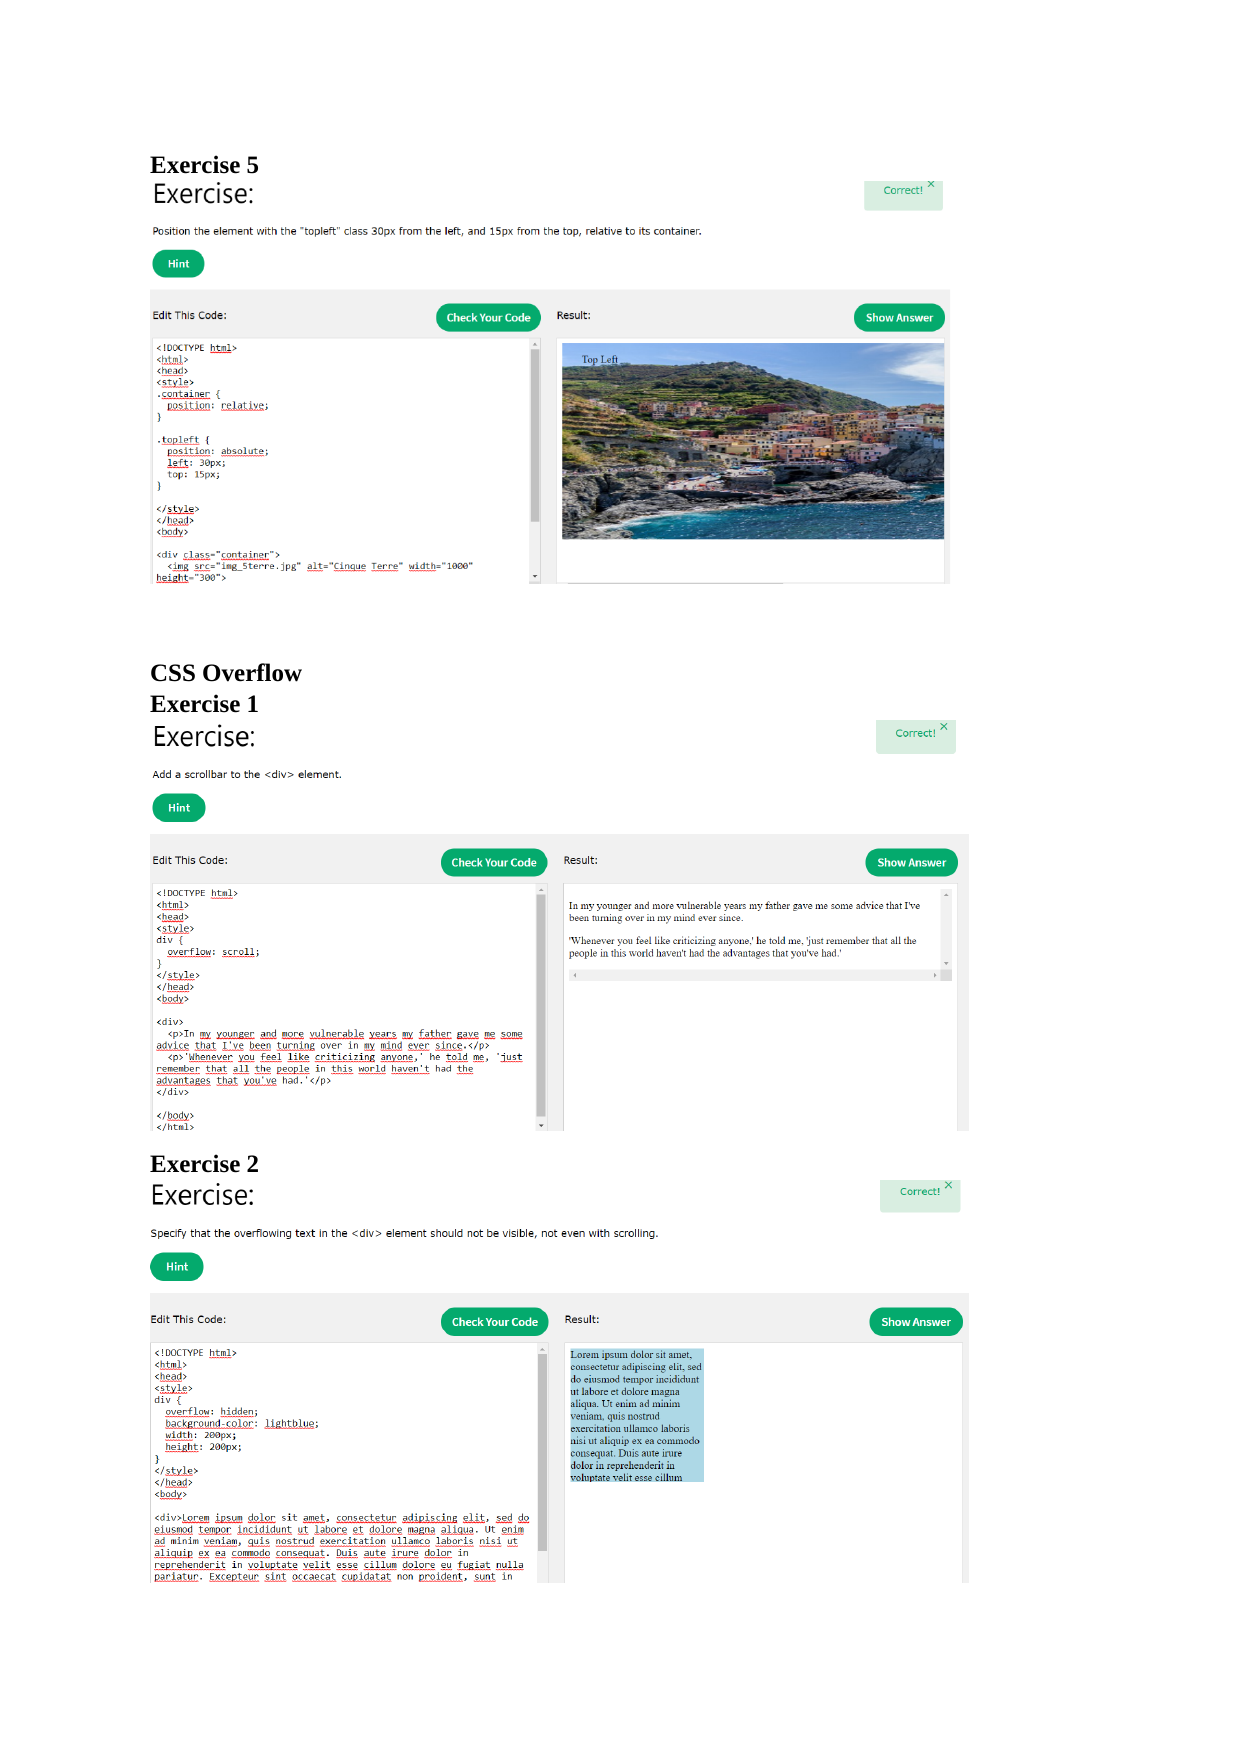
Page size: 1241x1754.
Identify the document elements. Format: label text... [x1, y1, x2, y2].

subtitle CSS Overflow [150, 658, 1090, 687]
picture [150, 181, 951, 584]
picture [150, 1180, 969, 1583]
text Exercise 2 [150, 1149, 1090, 1178]
text Exercise 5 [150, 150, 1090, 179]
text Exercise 1 [150, 689, 1090, 718]
picture [150, 720, 969, 1131]
